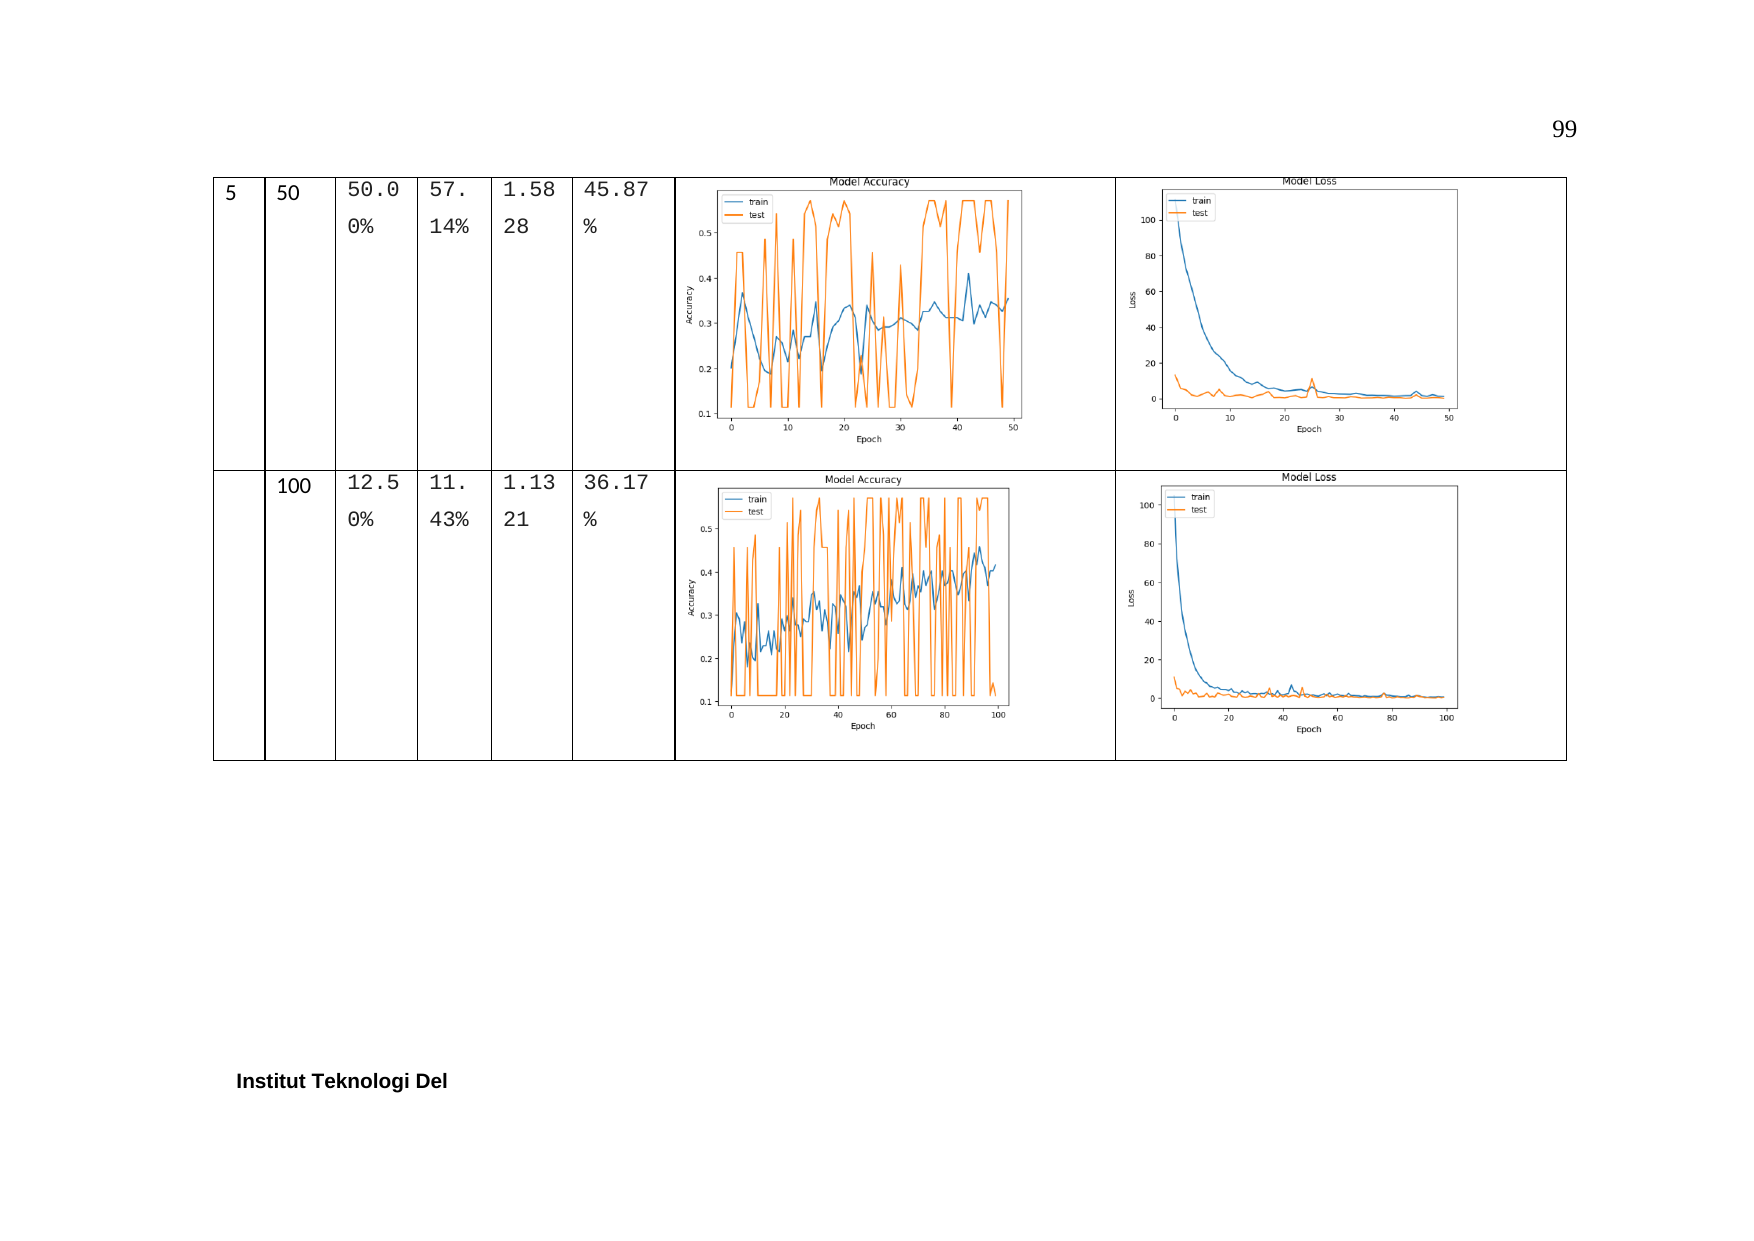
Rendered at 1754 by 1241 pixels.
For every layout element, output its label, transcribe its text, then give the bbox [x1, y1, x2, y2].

table_cell 50.00% [336, 178, 417, 470]
table_cell [676, 471, 1115, 760]
table_cell 12.50% [336, 471, 417, 760]
table_cell 5 [214, 178, 264, 470]
table_cell [1116, 471, 1566, 760]
table_cell 57.14% [418, 178, 491, 470]
table_cell 50 [266, 178, 335, 470]
picture [686, 471, 1012, 732]
picture [686, 178, 1023, 444]
picture [1126, 178, 1460, 433]
table_cell 1.1321 [492, 471, 572, 760]
table_cell [676, 178, 1115, 470]
table_cell 11.43% [418, 471, 491, 760]
table_cell 36.17 % [573, 471, 674, 760]
table_cell [1116, 178, 1566, 470]
table_cell 100 [266, 471, 335, 760]
table_cell 1.5828 [492, 178, 572, 470]
table_cell [214, 471, 264, 760]
table_cell 45.87 % [573, 178, 674, 470]
picture [1126, 471, 1459, 734]
